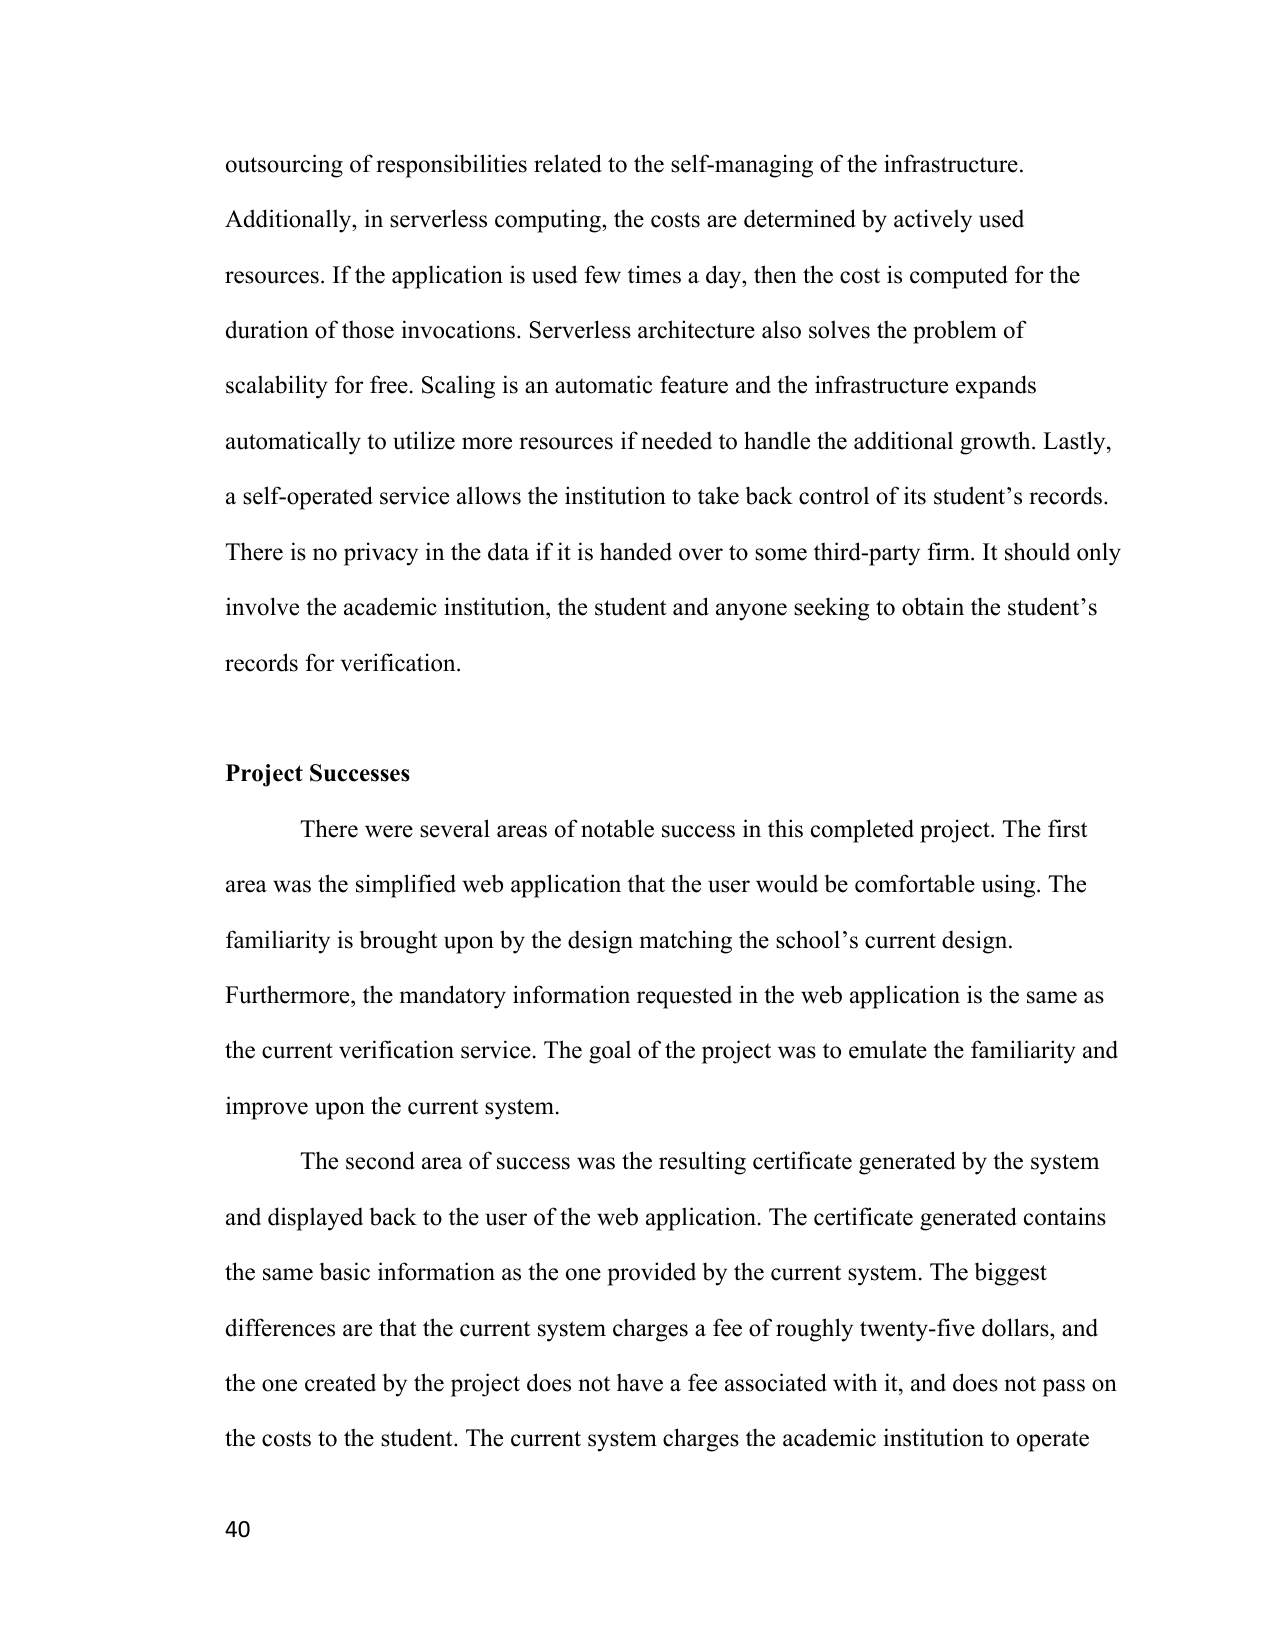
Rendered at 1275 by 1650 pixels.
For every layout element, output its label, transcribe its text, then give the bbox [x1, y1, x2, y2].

text Project Successes [225, 759, 1125, 787]
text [225, 150, 1125, 676]
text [225, 1147, 1125, 1452]
text There were several areas of notable success in this completed project. The first area was the simplified web application that the user would be comfortable using. The familiarity is brought upon by the design matching the school’s current design. Furthermore, the mandatory information requested in the web application is the same as the current verification service. The goal of the project was to emulate the familiarity and improve upon the current system. [225, 815, 1125, 1120]
